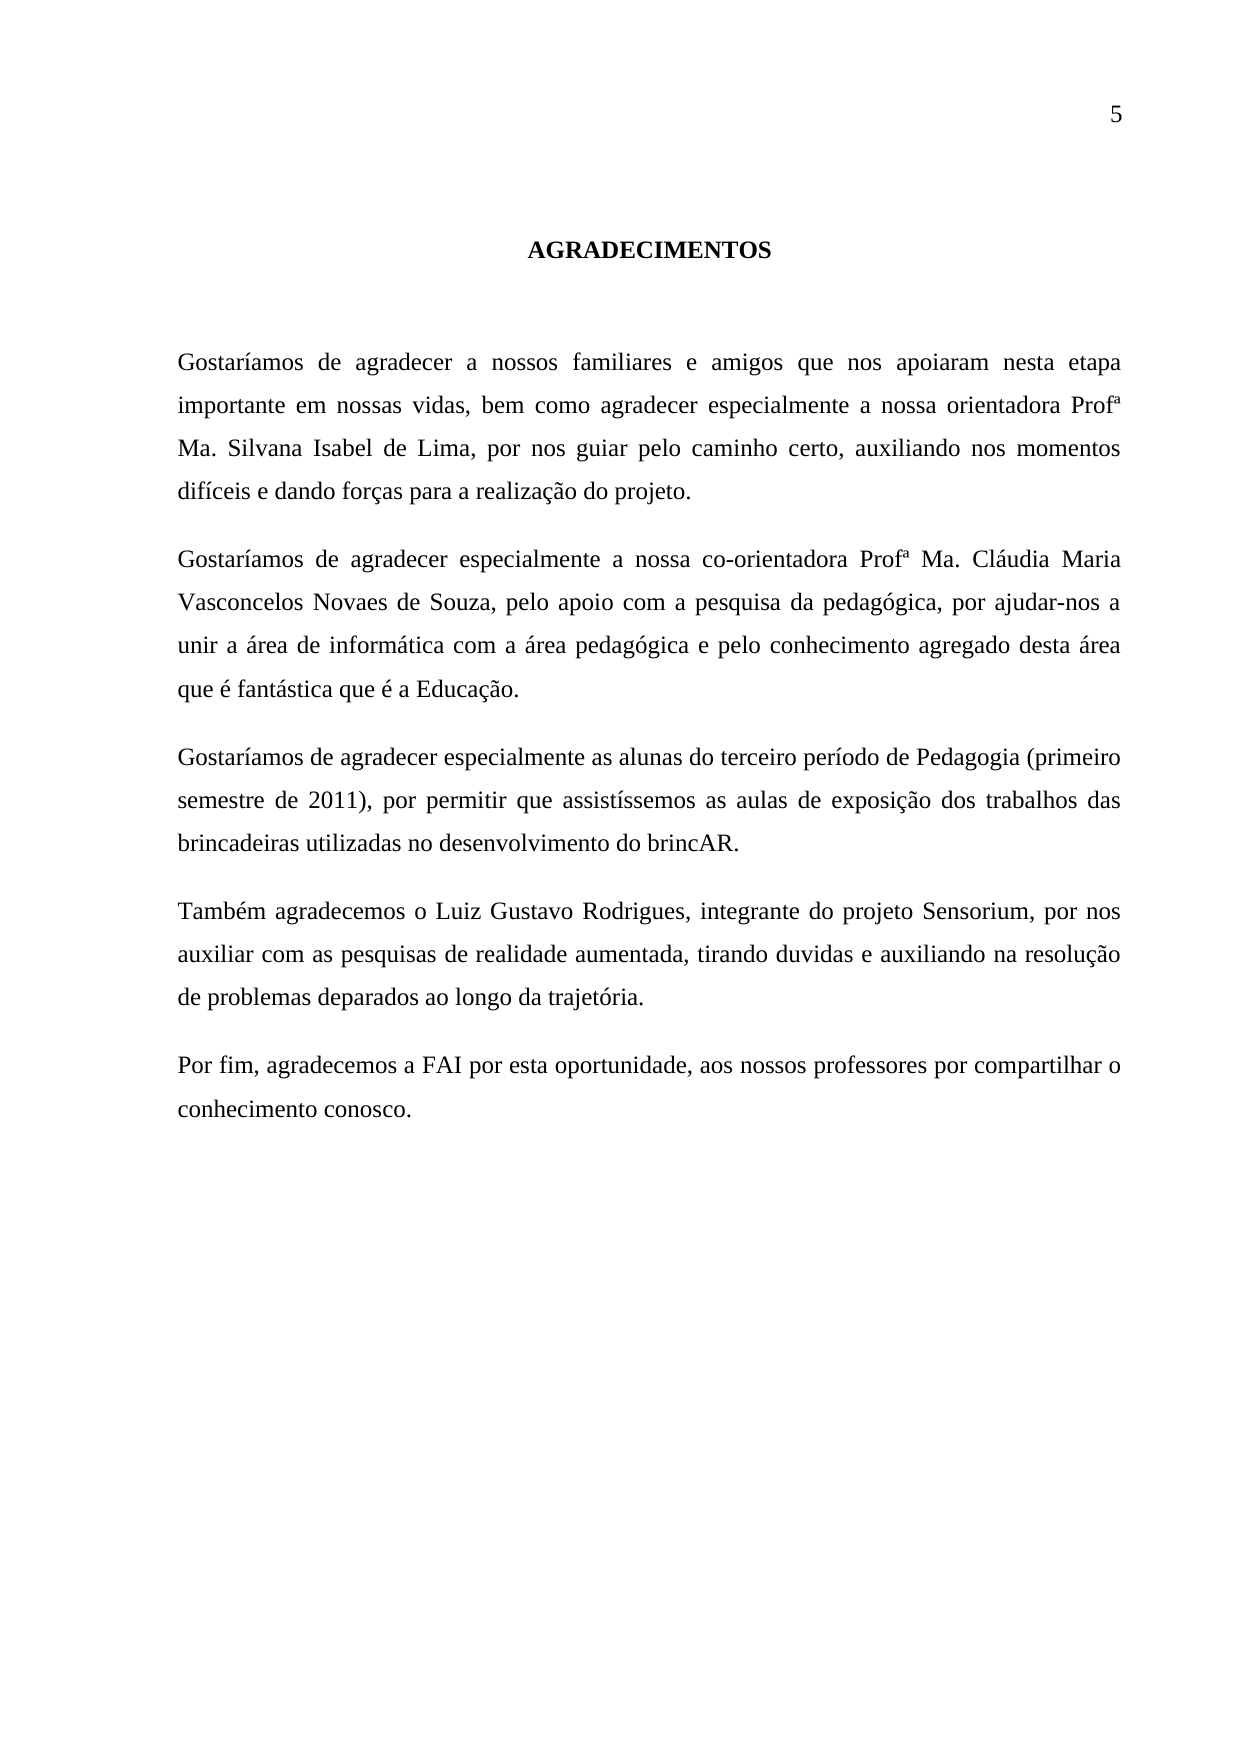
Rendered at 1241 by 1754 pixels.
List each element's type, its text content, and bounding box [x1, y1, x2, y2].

text AGRADECIMENTOS [177, 235, 1122, 264]
text Por fim, agradecemos a FAI por esta oportunidade, aos nossos professores por compartilhar o conhecimento conosco. [177, 1051, 1122, 1122]
text Gostaríamos de agradecer especialmente as alunas do terceiro período de Pedagogia (primeiro semestre de 2011), por permitir que assistíssemos as aulas de exposição dos trabalhos das brincadeiras utilizadas no desenvolvimento do brincAR. [177, 742, 1122, 857]
text Gostaríamos de agradecer a nossos familiares e amigos que nos apoiaram nesta etapa importante em nossas vidas, bem como agradecer especialmente a nossa orientadora Profª Ma. Silvana Isabel de Lima, por nos guiar pelo caminho certo, auxiliando nos momentos difíceis e dando forças para a realização do projeto. [177, 347, 1122, 505]
text Gostaríamos de agradecer especialmente a nossa co-orientadora Profª Ma. Cláudia Maria Vasconcelos Novaes de Souza, pelo apoio com a pesquisa da pedagógica, por ajudar-nos a unir a área de informática com a área pedagógica e pelo conhecimento agregado desta área que é fantástica que é a Educação. [177, 544, 1122, 702]
text Também agradecemos o Luiz Gustavo Rodrigues, integrante do projeto Sensorium, por nos auxiliar com as pesquisas de realidade aumentada, tirando duvidas e auxiliando na resolução de problemas deparados ao longo da trajetória. [177, 896, 1122, 1011]
